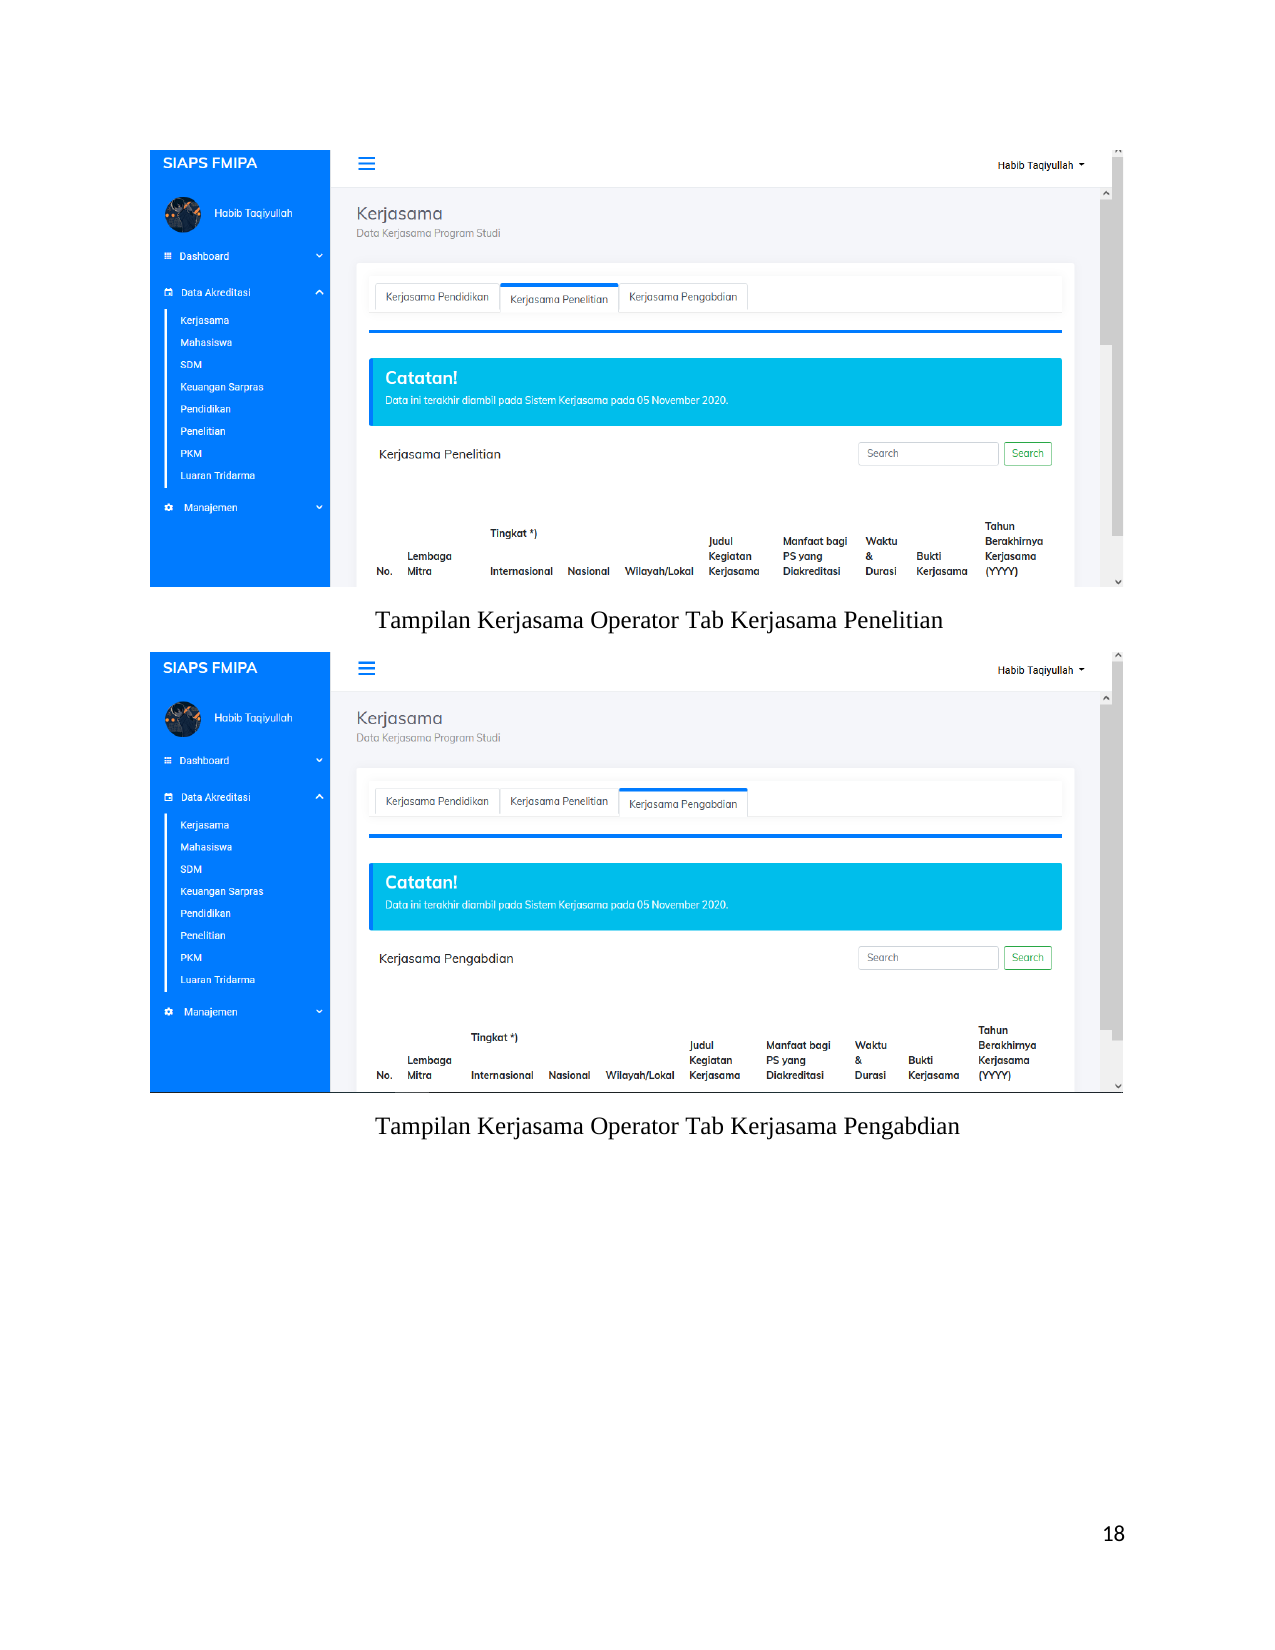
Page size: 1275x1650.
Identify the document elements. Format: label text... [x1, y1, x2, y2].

text Tampilan Kerjasama Operator Tab Kerjasama Penelitian [300, 605, 1125, 634]
text Tampilan Kerjasama Operator Tab Kerjasama Pengabdian [300, 1111, 1125, 1140]
picture [150, 150, 1124, 587]
picture [150, 652, 1123, 1093]
